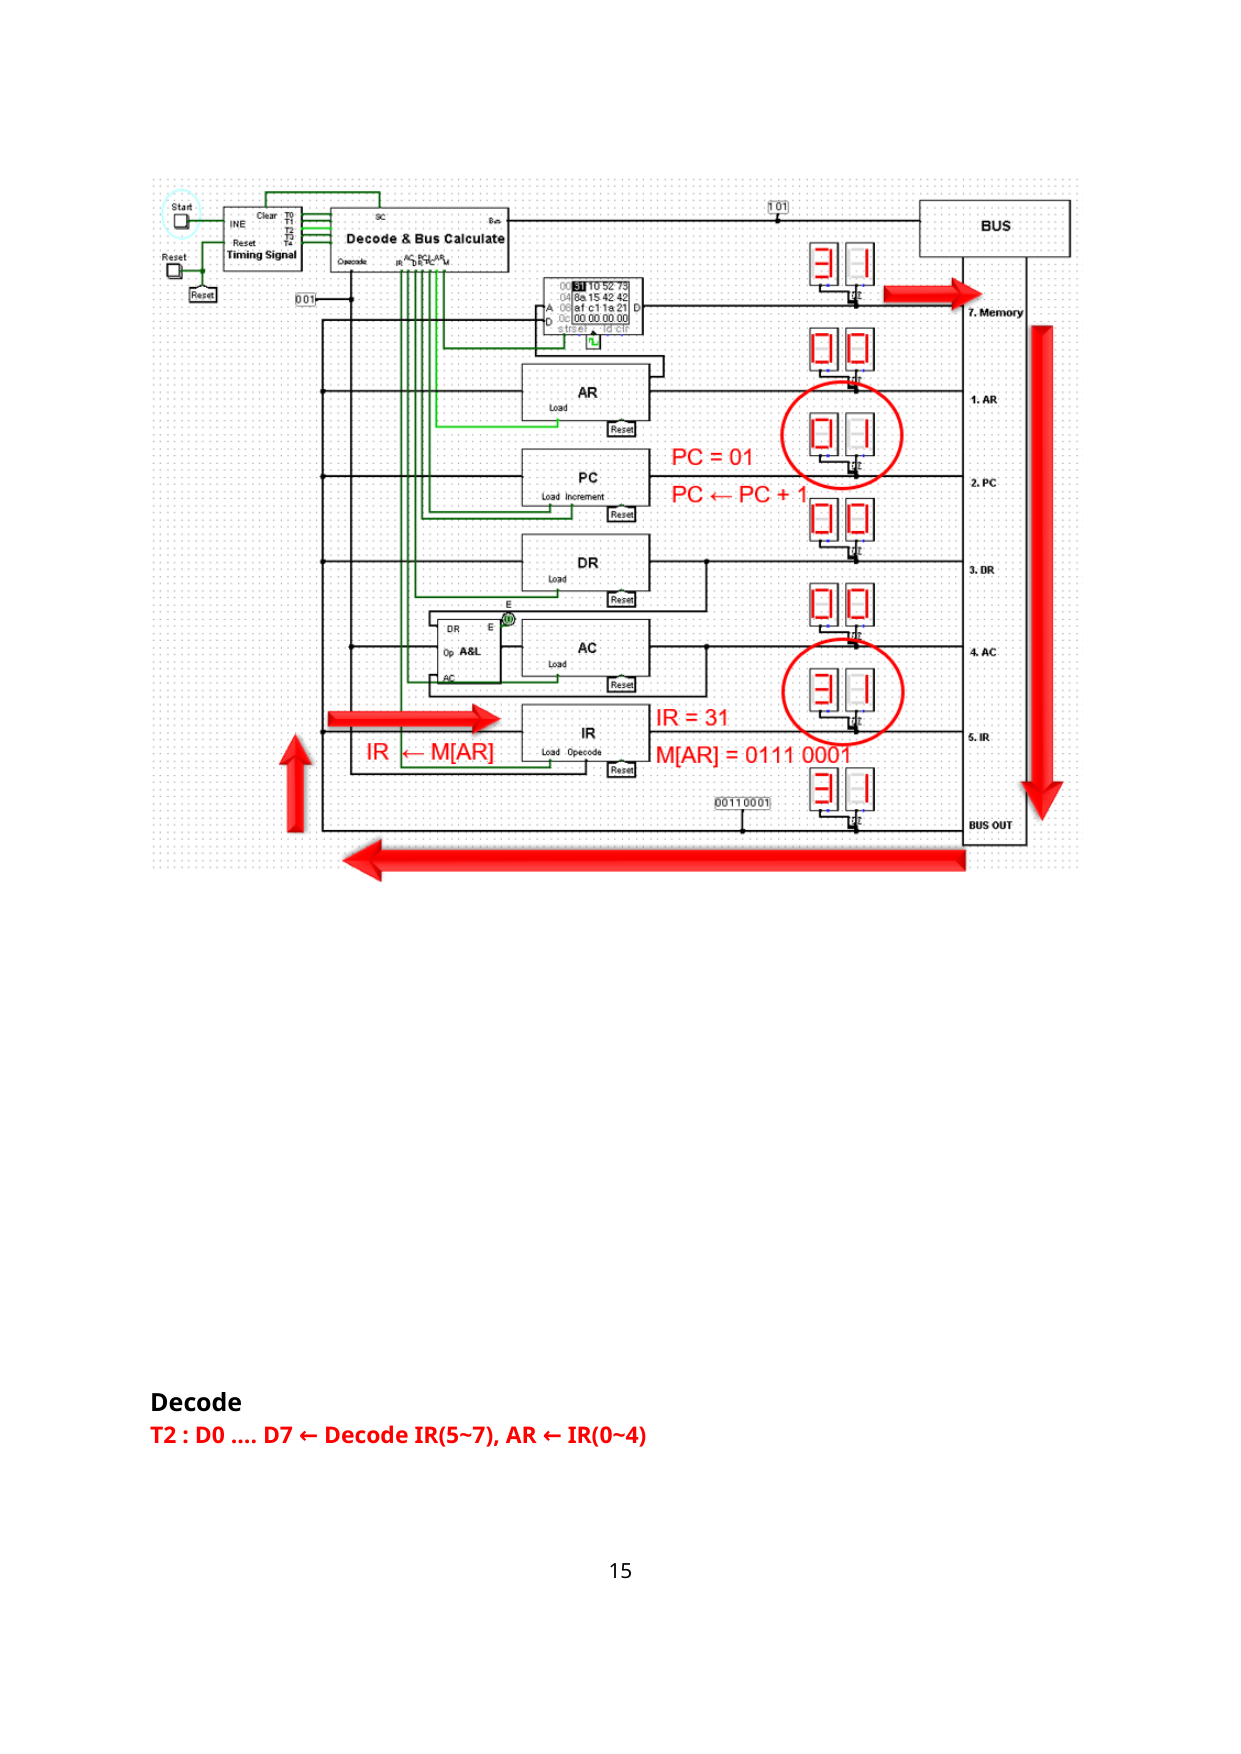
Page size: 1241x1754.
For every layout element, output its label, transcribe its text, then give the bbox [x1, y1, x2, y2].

picture [150, 177, 1083, 885]
text T2 : D0 …. D7 ← Decode IR(5~7), AR ← IR(0~4) [150, 1419, 1090, 1450]
text Decode [150, 1385, 1090, 1419]
